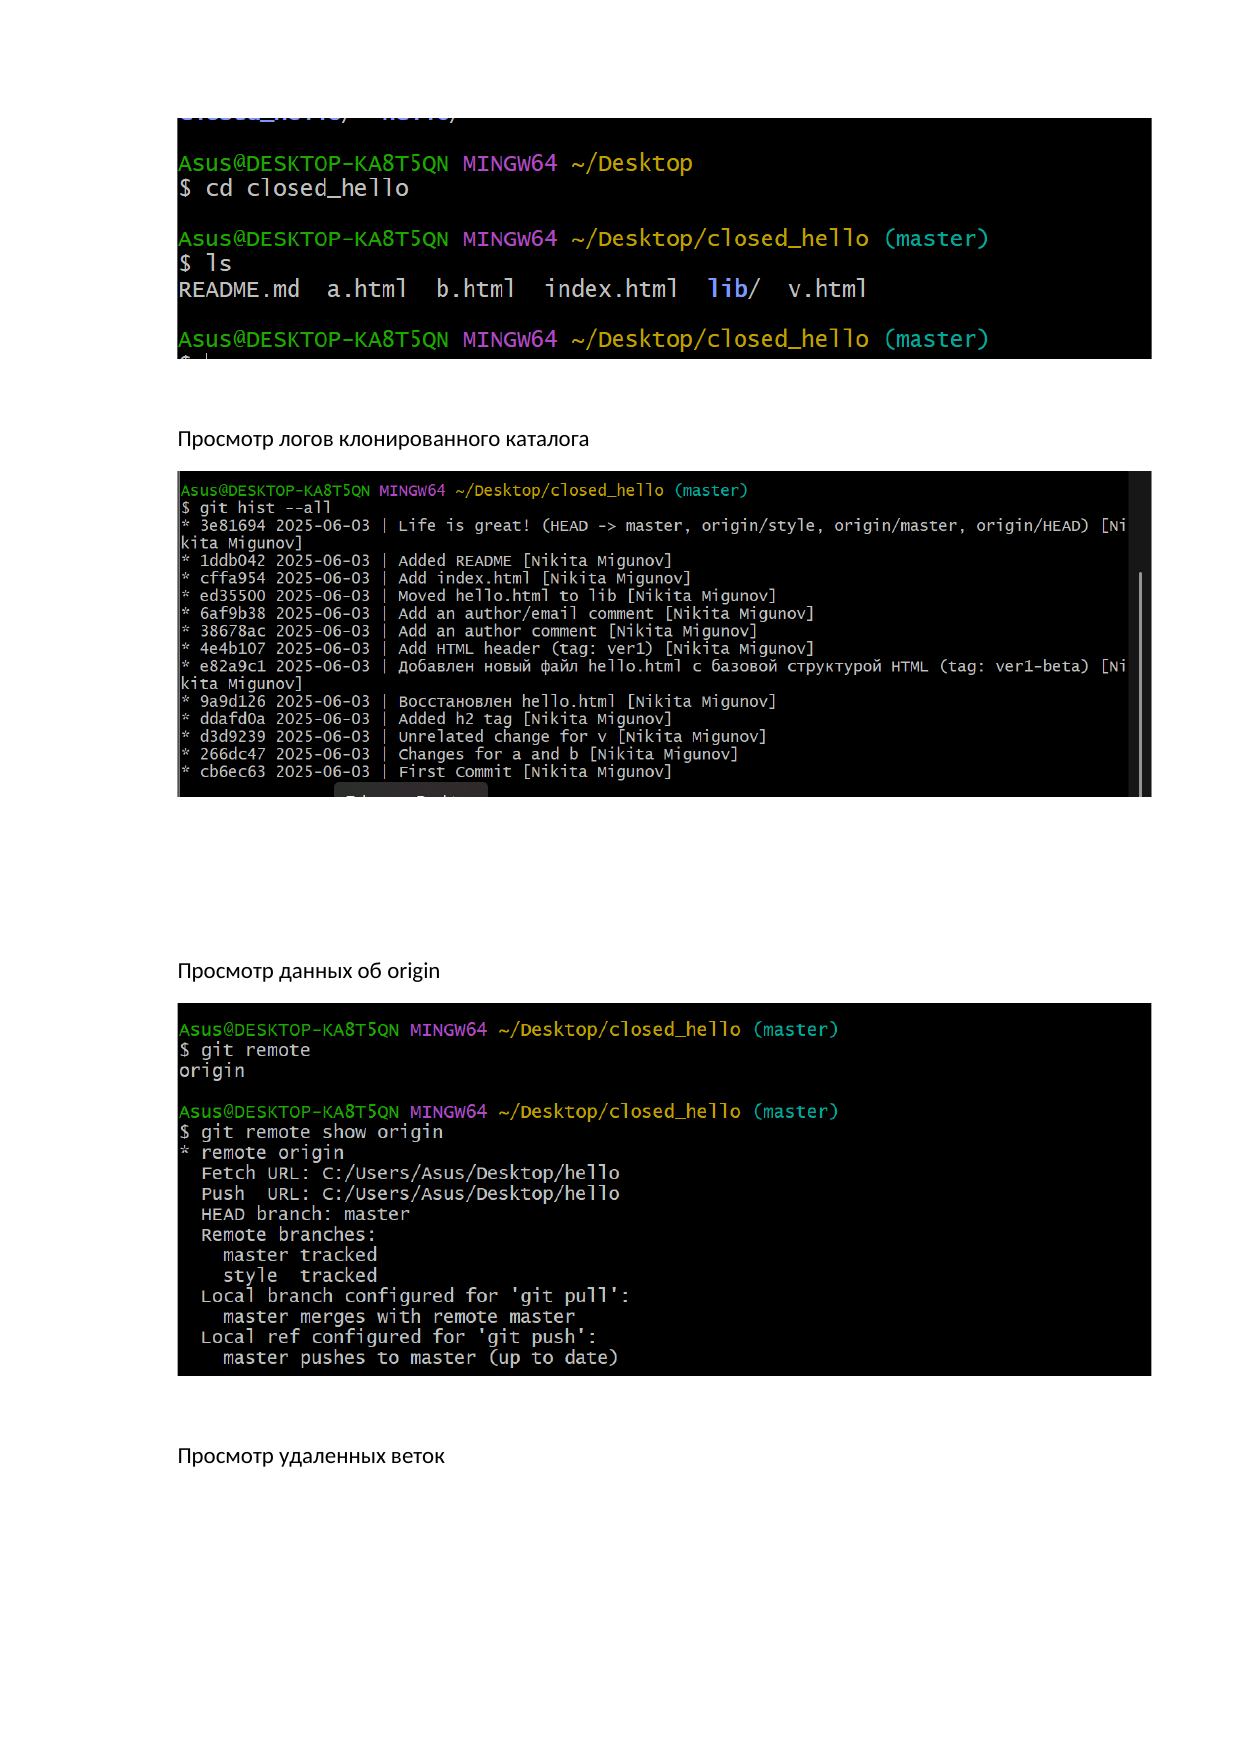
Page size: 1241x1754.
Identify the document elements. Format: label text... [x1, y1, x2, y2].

text Просмотр логов клонированного каталога [177, 424, 1152, 452]
text Просмотр удаленных веток [177, 1441, 1152, 1469]
text Просмотр данных об origin [177, 956, 1152, 984]
picture [177, 471, 1152, 797]
picture [177, 1003, 1152, 1376]
picture [177, 118, 1152, 359]
